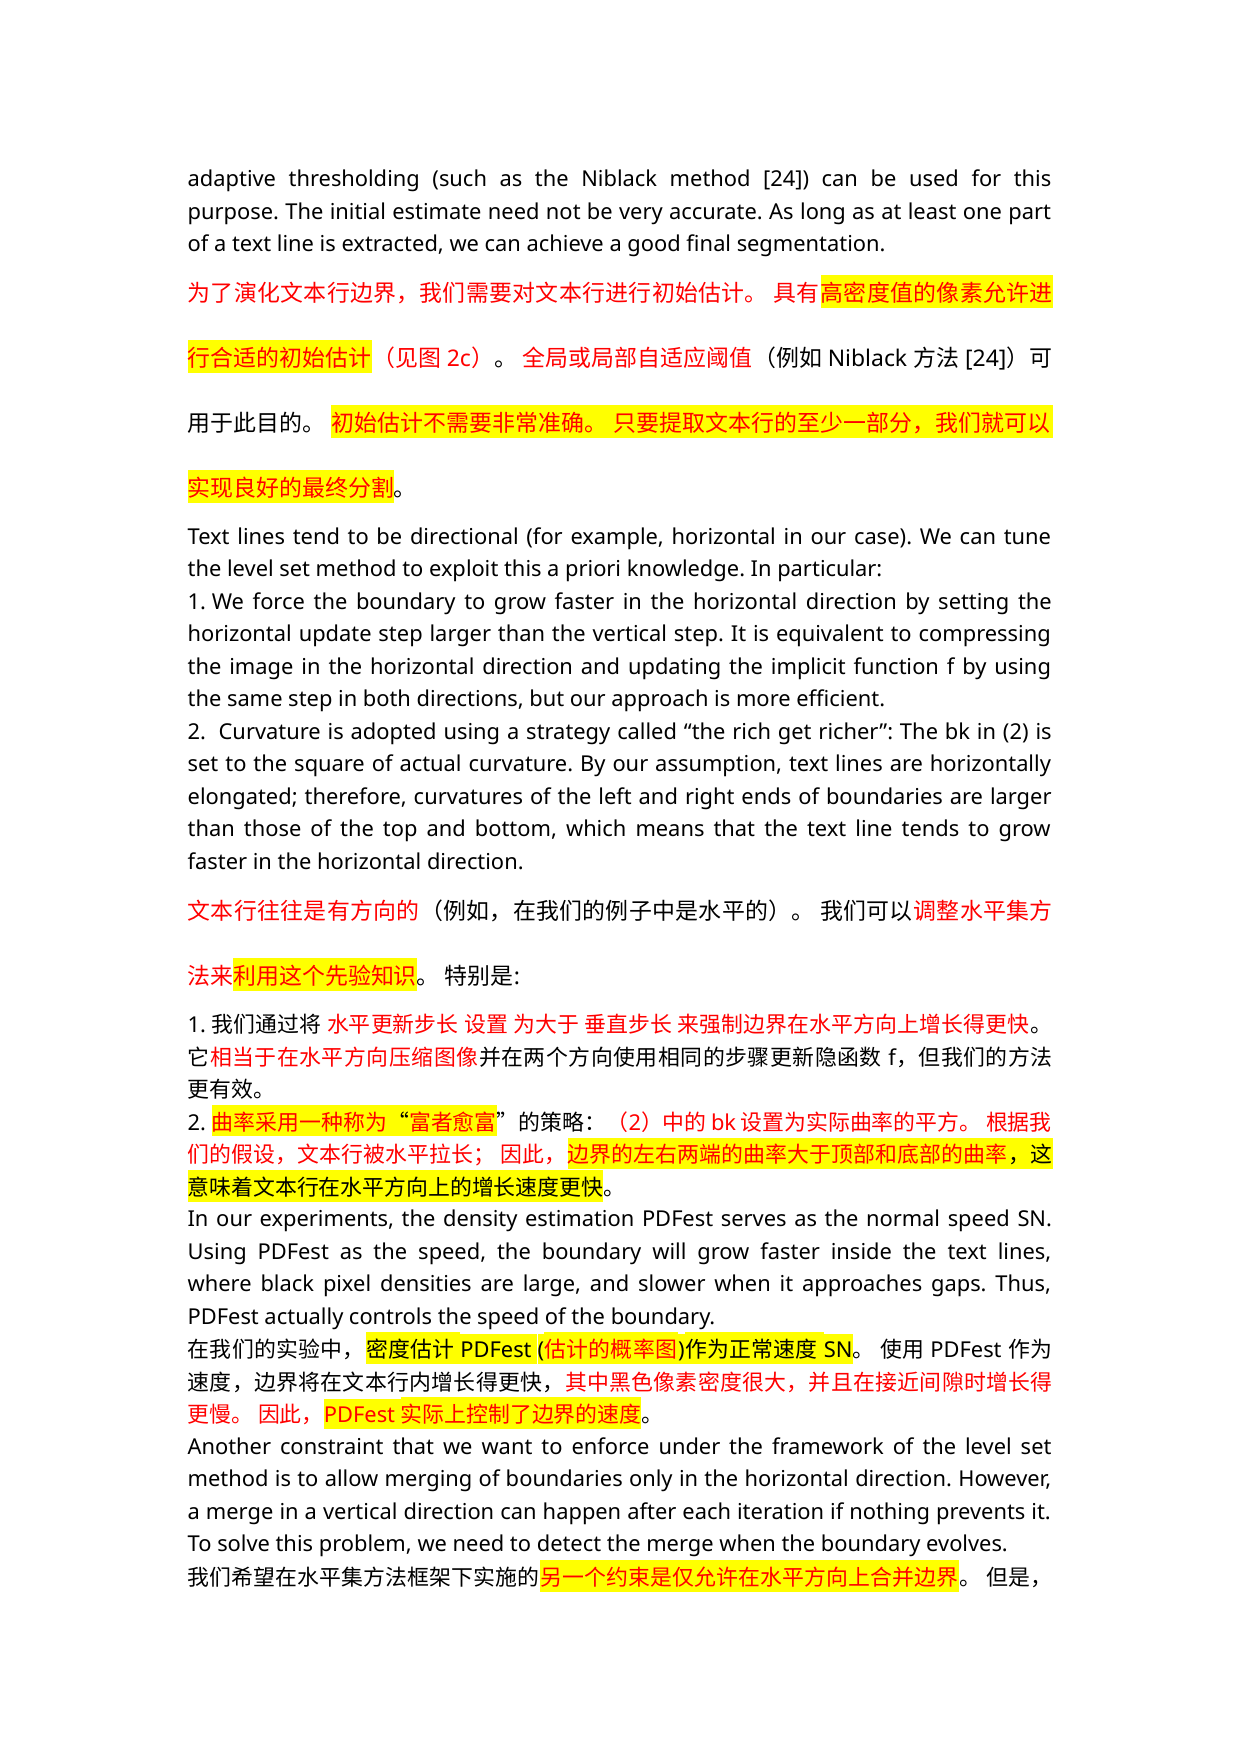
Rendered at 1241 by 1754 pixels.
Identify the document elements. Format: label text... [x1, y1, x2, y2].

text Another constraint that we want to enforce under the framework of the level set method is to allow merging of boundaries only in the horizontal direction. However, a merge in a vertical direction can happen after each iteration if nothing prevents it. To solve this problem, we need to detect the merge when the boundary evolves. [187, 1429, 1053, 1559]
text 在我们的实验中，密度估计 PDFest (估计的概率图)作为正常速度 SN。 使用 PDFest 作为速度，边界将在文本行内增长得更快，其中黑色像素密度很大，并且在接近间隙时增长得更慢。 因此，PDFest 实际上控制了边界的速度。 [187, 1332, 1053, 1429]
text 文本行往往是有方向的（例如，在我们的例子中是水平的）。 我们可以调整水平集方法来利用这个先验知识。 特别是: [187, 877, 1053, 1007]
text 为了演化文本行边界，我们需要对文本行进行初始估计。 具有高密度值的像素允许进行合适的初始估计（见图 2c）。 全局或局部自适应阈值（例如 Niblack 方法 [24]）可用于此目的。 初始估计不需要非常准确。 只要提取文本行的至少一部分，我们就可以实现良好的最终分割。 [187, 259, 1053, 519]
list We force the boundary to grow faster in the horizontal direction by setting the horizontal update step larger than the vertical step. It is equivalent to compressing the image in the horizontal direction and updating the implicit function f by using the same step in both directions, but our approach is more efficient. [187, 584, 1053, 714]
list Curvature is adopted using a strategy called “the rich get richer”: The bk in (2) is set to the square of actual curvature. By our assumption, text lines are horizontally elongated; therefore, curvatures of the left and right ends of boundaries are larger than those of the top and bottom, which means that the text line tends to grow faster in the horizontal direction. [187, 714, 1053, 877]
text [187, 162, 1053, 259]
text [187, 1559, 1053, 1592]
text Text lines tend to be directional (for example, horizontal in our case). We can tune the level set method to exploit this a priori knowledge. In particular: [187, 519, 1053, 584]
list 曲率采用一种称为“富者愈富”的策略：（2）中的bk设置为实际曲率的平方。 根据我们的假设，文本行被水平拉长； 因此，边界的左右两端的曲率大于顶部和底部的曲率，这意味着文本行在水平方向上的增长速度更快。 [187, 1104, 1053, 1202]
list 我们通过将 水平更新步长 设置 为大于 垂直步长 来强制边界在水平方向上增长得更快。 它相当于在水平方向压缩图像并在两个方向使用相同的步骤更新隐函数 f，但我们的方法更有效。 [187, 1007, 1053, 1104]
text In our experiments, the density estimation PDFest serves as the normal speed SN. Using PDFest as the speed, the boundary will grow faster inside the text lines, where black pixel densities are large, and slower when it approaches gaps. Thus, PDFest actually controls the speed of the boundary. [187, 1202, 1053, 1332]
